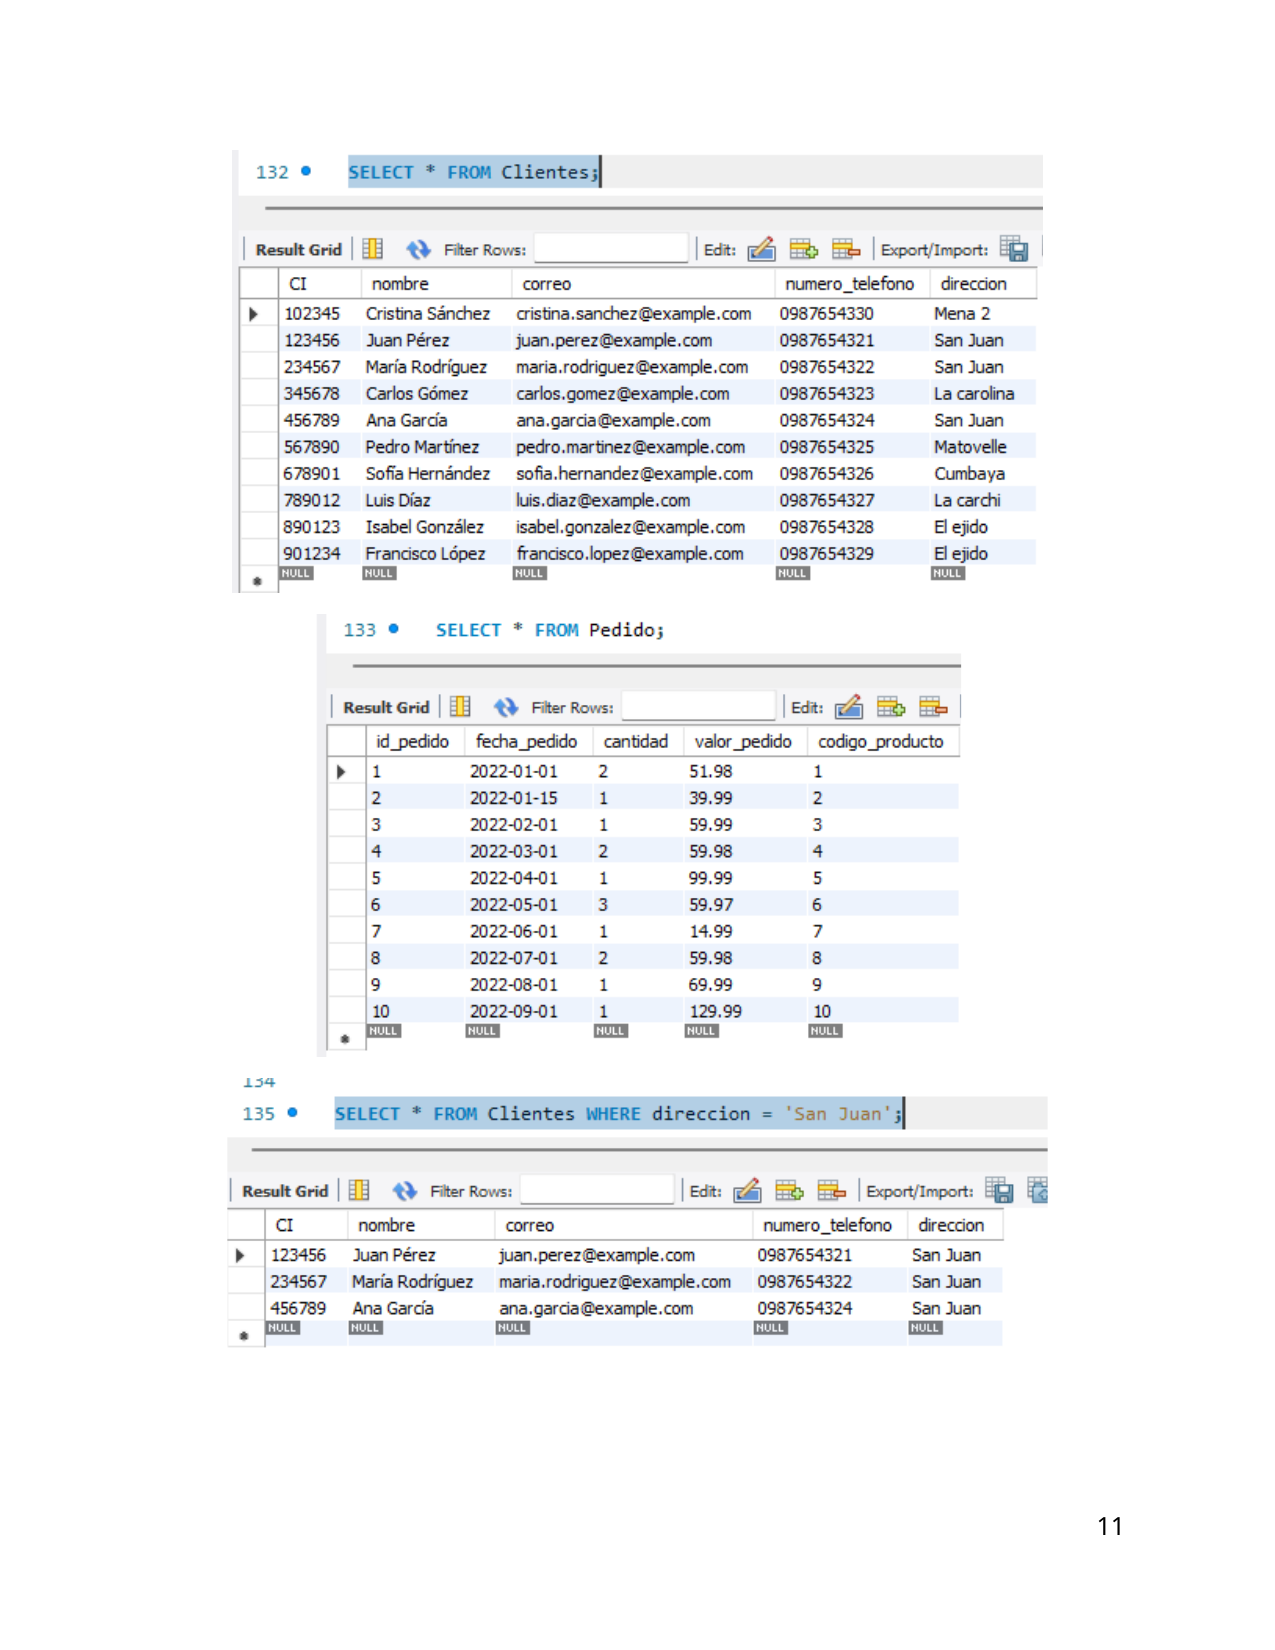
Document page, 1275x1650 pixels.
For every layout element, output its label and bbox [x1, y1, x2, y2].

picture [314, 614, 962, 1057]
picture [227, 1078, 1048, 1368]
picture [232, 150, 1043, 593]
